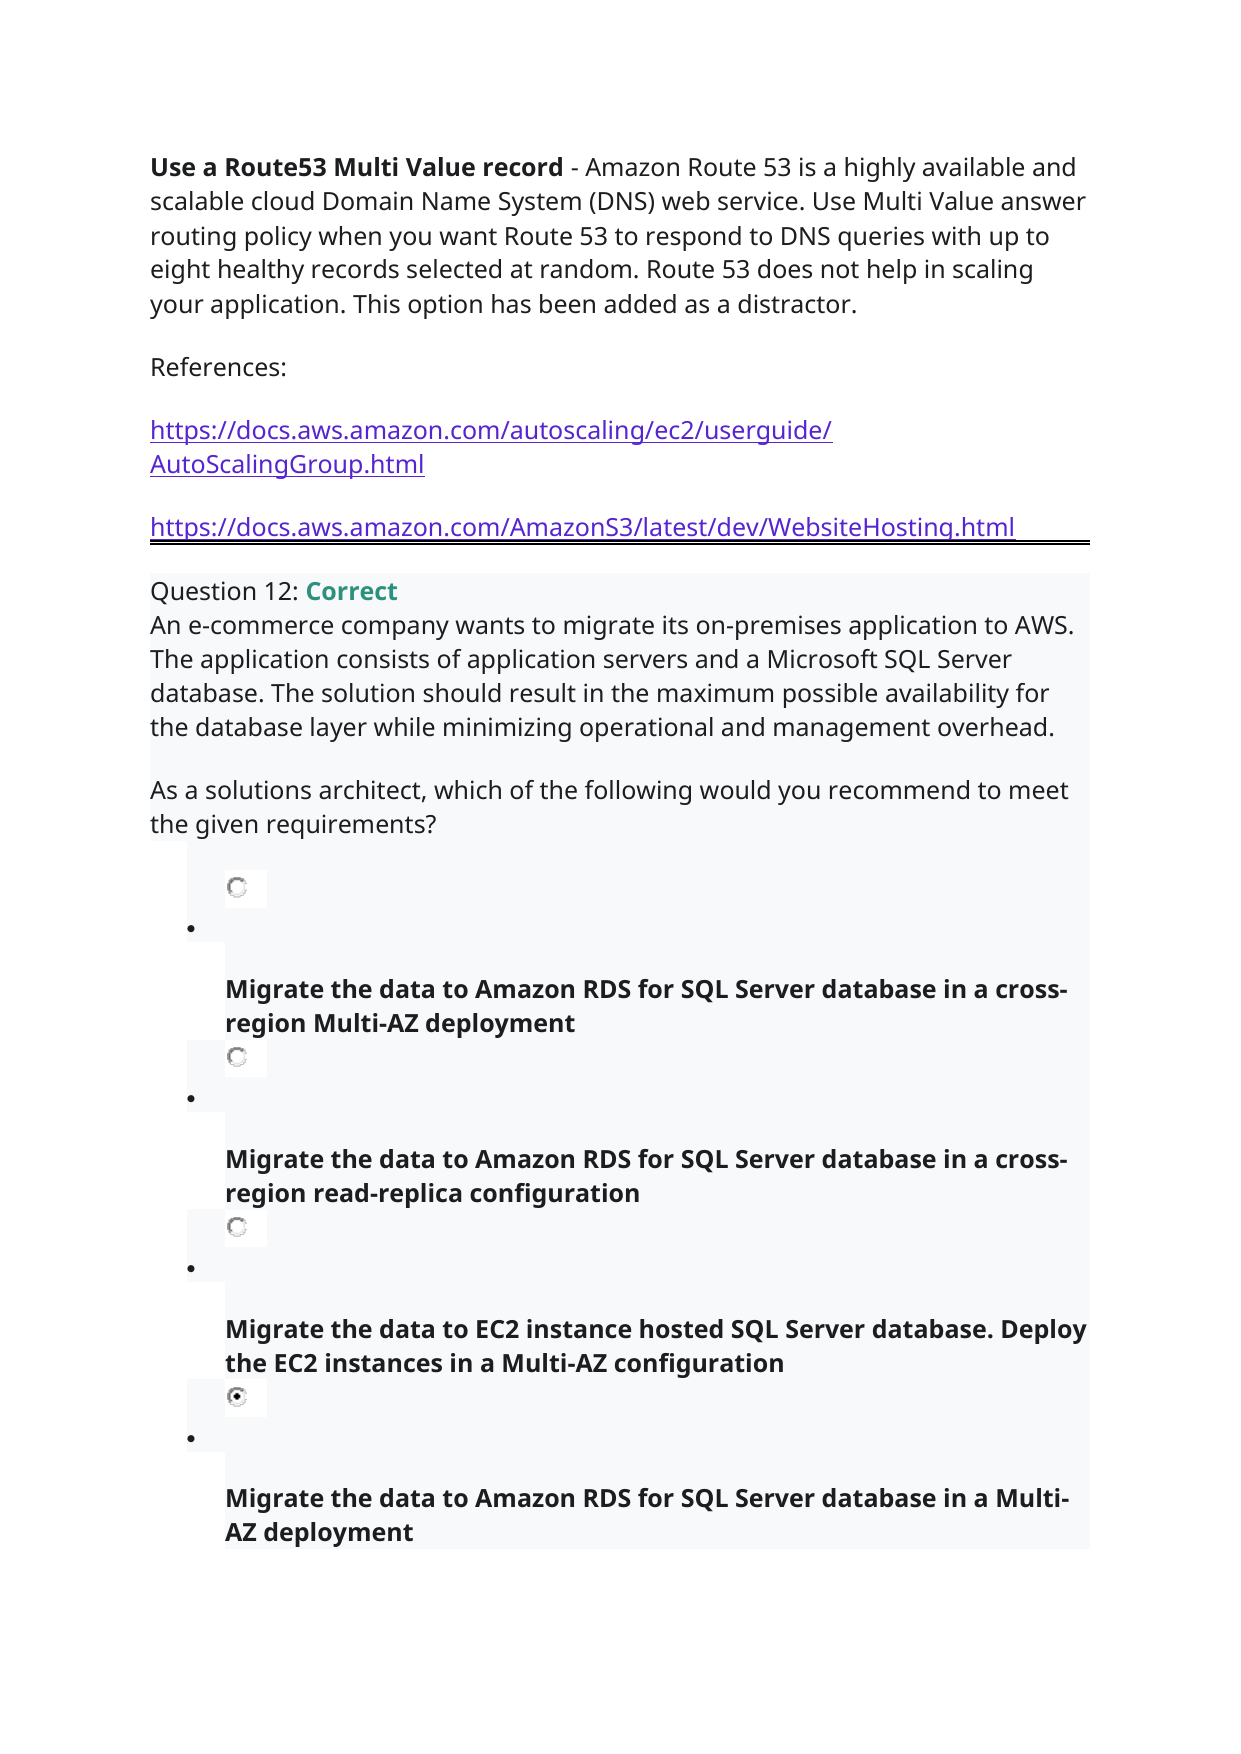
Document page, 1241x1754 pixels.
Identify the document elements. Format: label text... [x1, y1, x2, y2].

text As a solutions architect, which of the following would you recommend to meet the given requirements? [150, 773, 1090, 841]
text An e-commerce company wants to migrate its on-premises application to AWS. The application consists of application servers and a Microsoft SQL Server database. The solution should result in the maximum possible availability for the database layer while minimizing operational and management overhead. [150, 607, 1090, 743]
text Migrate the data to Amazon RDS for SQL Server database in a cross-region read-replica configuration [225, 1141, 1090, 1209]
text Migrate the data to Amazon RDS for SQL Server database in a cross-region Multi-AZ deployment [225, 972, 1090, 1040]
text https://docs.aws.amazon.com/autoscaling/ec2/userguide/AutoScalingGroup.html [150, 413, 1090, 481]
text Question 12: Correct [150, 573, 1090, 607]
text Use a Route53 Multi Value record - Amazon Route 53 is a highly available and scalable cloud Domain Name System (DNS) web service. Use Multi Value answer routing policy when you want Route 53 to respond to DNS queries with up to eight healthy records selected at random. Route 53 does not help in scaling your application. This option has been added as a distractor. [150, 150, 1090, 320]
text https://docs.aws.amazon.com/AmazonS3/latest/dev/WebsiteHosting.html [150, 510, 1090, 540]
text References: [150, 349, 1090, 383]
text Migrate the data to EC2 instance hosted SQL Server database. Deploy the EC2 instances in a Multi-AZ configuration [225, 1311, 1090, 1379]
text Migrate the data to Amazon RDS for SQL Server database in a Multi-AZ deployment [225, 1481, 1090, 1549]
